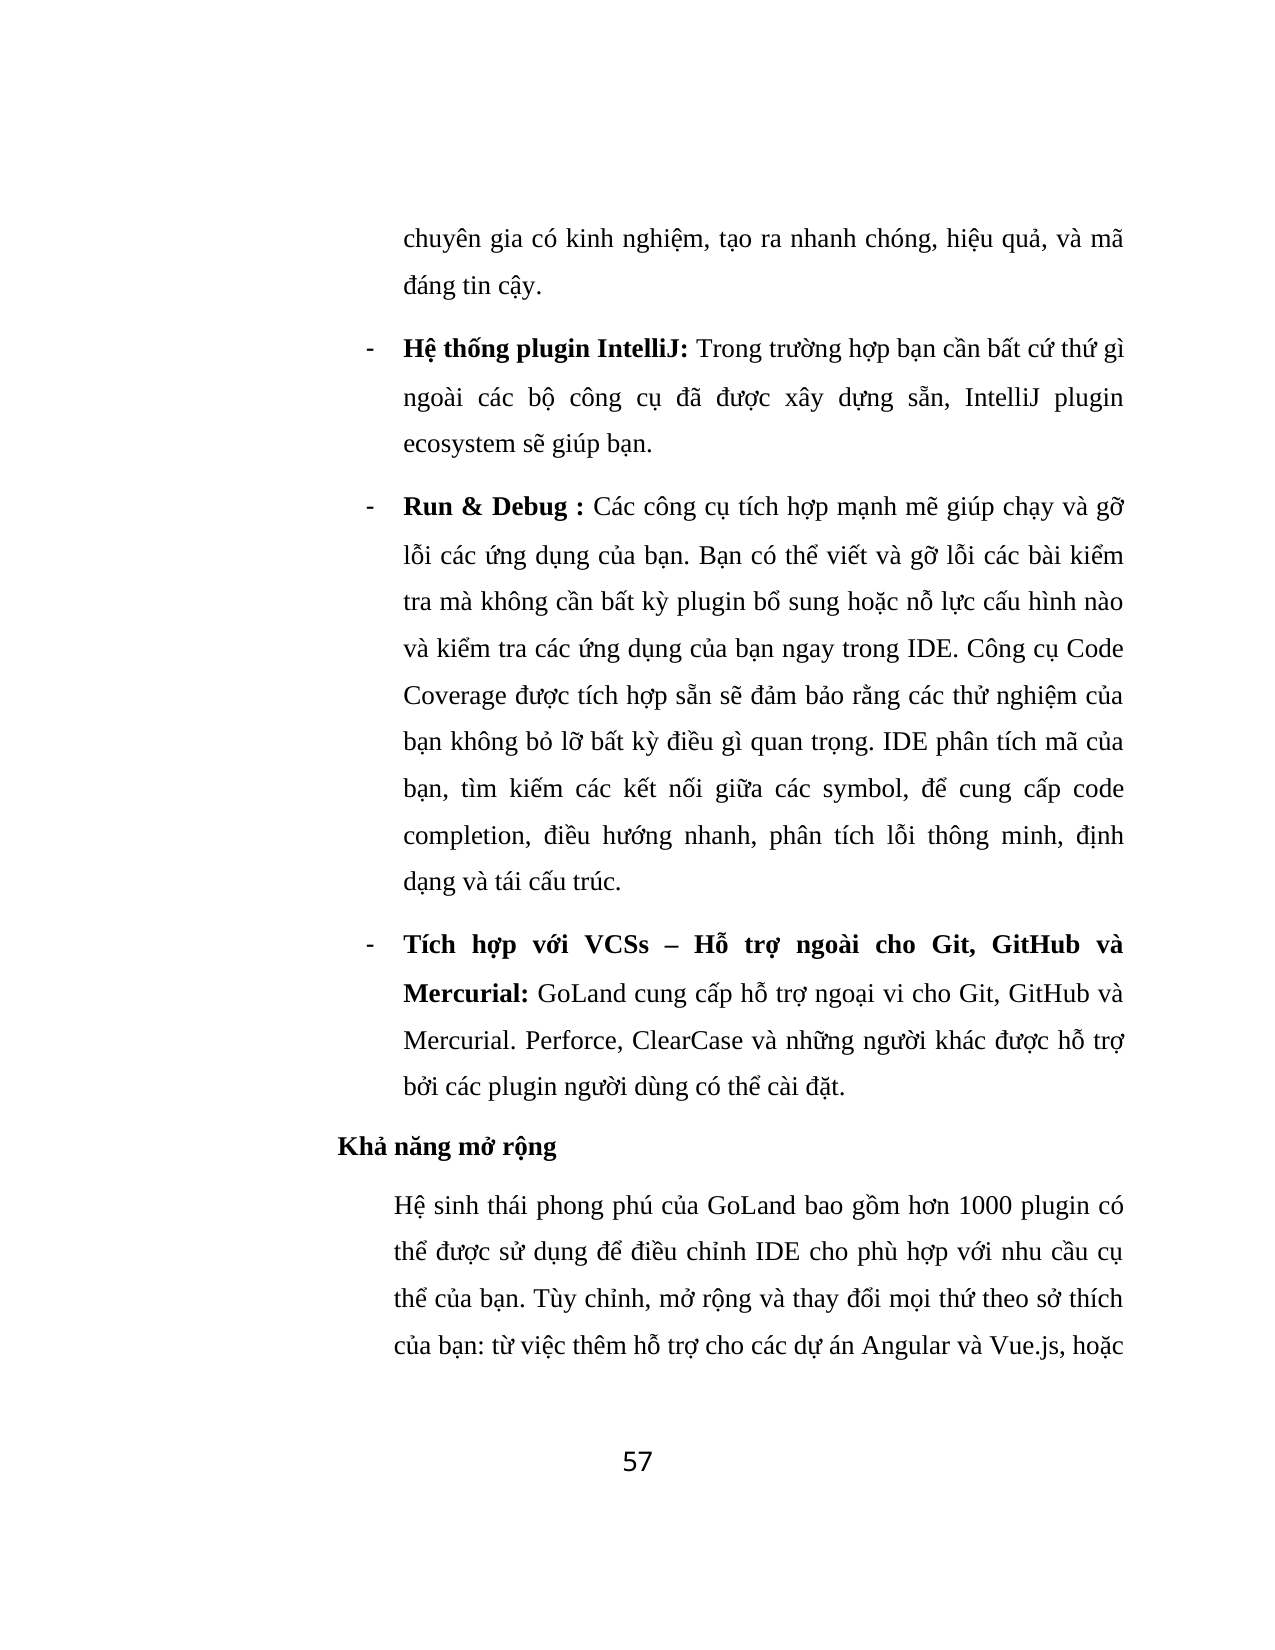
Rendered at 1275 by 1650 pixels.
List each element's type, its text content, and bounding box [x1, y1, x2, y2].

list Tích hợp với VCSs – Hỗ trợ ngoài cho Git, GitHub và Mercurial: GoLand cung cấp hỗ trợ ngoại vi cho Git, GitHub và Mercurial. Perforce, ClearCase và những người khác được hỗ trợ bởi các plugin người dùng có thể cài đặt. [366, 925, 1125, 1102]
text Khả năng mở rộng [337, 1129, 1125, 1161]
list Run & Debug : Các công cụ tích hợp mạnh mẽ giúp chạy và gỡ lỗi các ứng dụng của bạn. Bạn có thể viết và gỡ lỗi các bài kiểm tra mà không cần bất kỳ plugin bổ sung hoặc nỗ lực cấu hình nào và kiểm tra các ứng dụng của bạn ngay trong IDE. Công cụ Code Coverage được tích hợp sẵn sẽ đảm bảo rằng các thử nghiệm của bạn không bỏ lỡ bất kỳ điều gì quan trọng. IDE phân tích mã của bạn, tìm kiếm các kết nối giữa các symbol, để cung cấp code completion, điều hướng nhanh, phân tích lỗi thông minh, định dạng và tái cấu trúc. [366, 486, 1125, 897]
list Hệ thống plugin IntelliJ: Trong trường hợp bạn cần bất cứ thứ gì ngoài các bộ công cụ đã được xây dựng sẵn, IntelliJ plugin ecosystem sẽ giúp bạn. [366, 328, 1125, 458]
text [394, 1189, 1125, 1360]
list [366, 222, 1125, 300]
